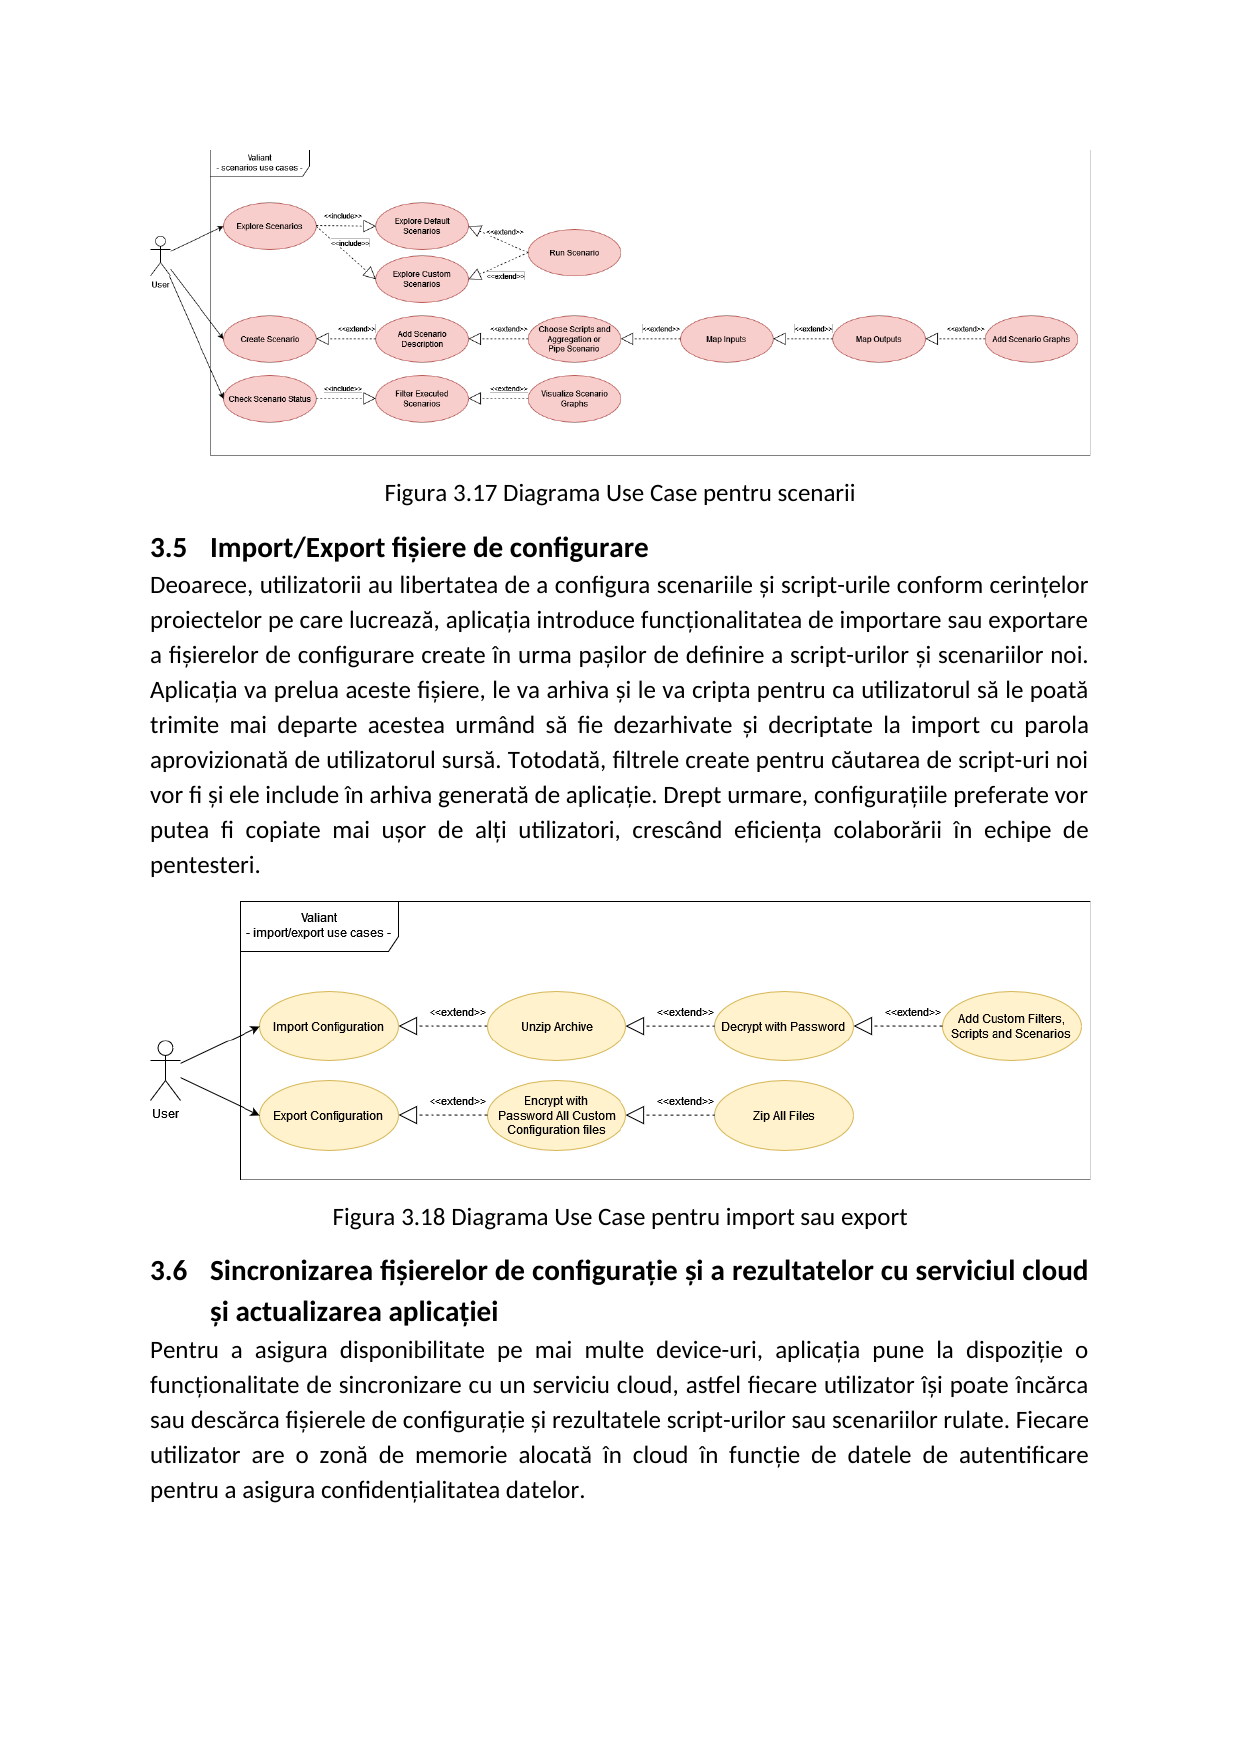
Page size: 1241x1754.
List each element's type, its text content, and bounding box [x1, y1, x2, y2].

picture [150, 901, 1091, 1180]
text Deoarece, utilizatorii au libertatea de a configura scenariile și script-urile conform cerințelor proiectelor pe care lucrează, aplicația introduce funcționalitatea de importare sau exportare a fișierelor de configurare create în urma pașilor de definire a script-urilor și scenariilor noi. Aplicația va prelua aceste fișiere, le va arhiva și le va cripta pentru ca utilizatorul să le poată trimite mai departe acestea urmând să fie dezarhivate și decriptate la import cu parola aprovizionată de utilizatorul sursă. Totodată, filtrele create pentru căutarea de script-uri noi vor fi și ele include în arhiva generată de aplicație. Drept urmare, configurațiile preferate vor putea fi copiate mai ușor de alți utilizatori, crescând eficiența colaborării în echipe de pentesteri. [150, 570, 1090, 880]
picture [150, 150, 1091, 456]
subtitle Sincronizarea fișierelor de configurație și a rezultatelor cu serviciul cloud și actualizarea aplicației [150, 1252, 1090, 1329]
subtitle Import/Export fișiere de configurare [150, 529, 1090, 564]
text Pentru a asigura disponibilitate pe mai multe device-uri, aplicația pune la dispoziție o funcționalitate de sincronizare cu un serviciu cloud, astfel fiecare utilizator își poate încărca sau descărca fișierele de configurație și rezultatele script-urilor sau scenariilor rulate. Fiecare utilizator are o zonă de memorie alocată în cloud în funcție de datele de autentificare pentru a asigura confidențialitatea datelor. [150, 1334, 1090, 1505]
